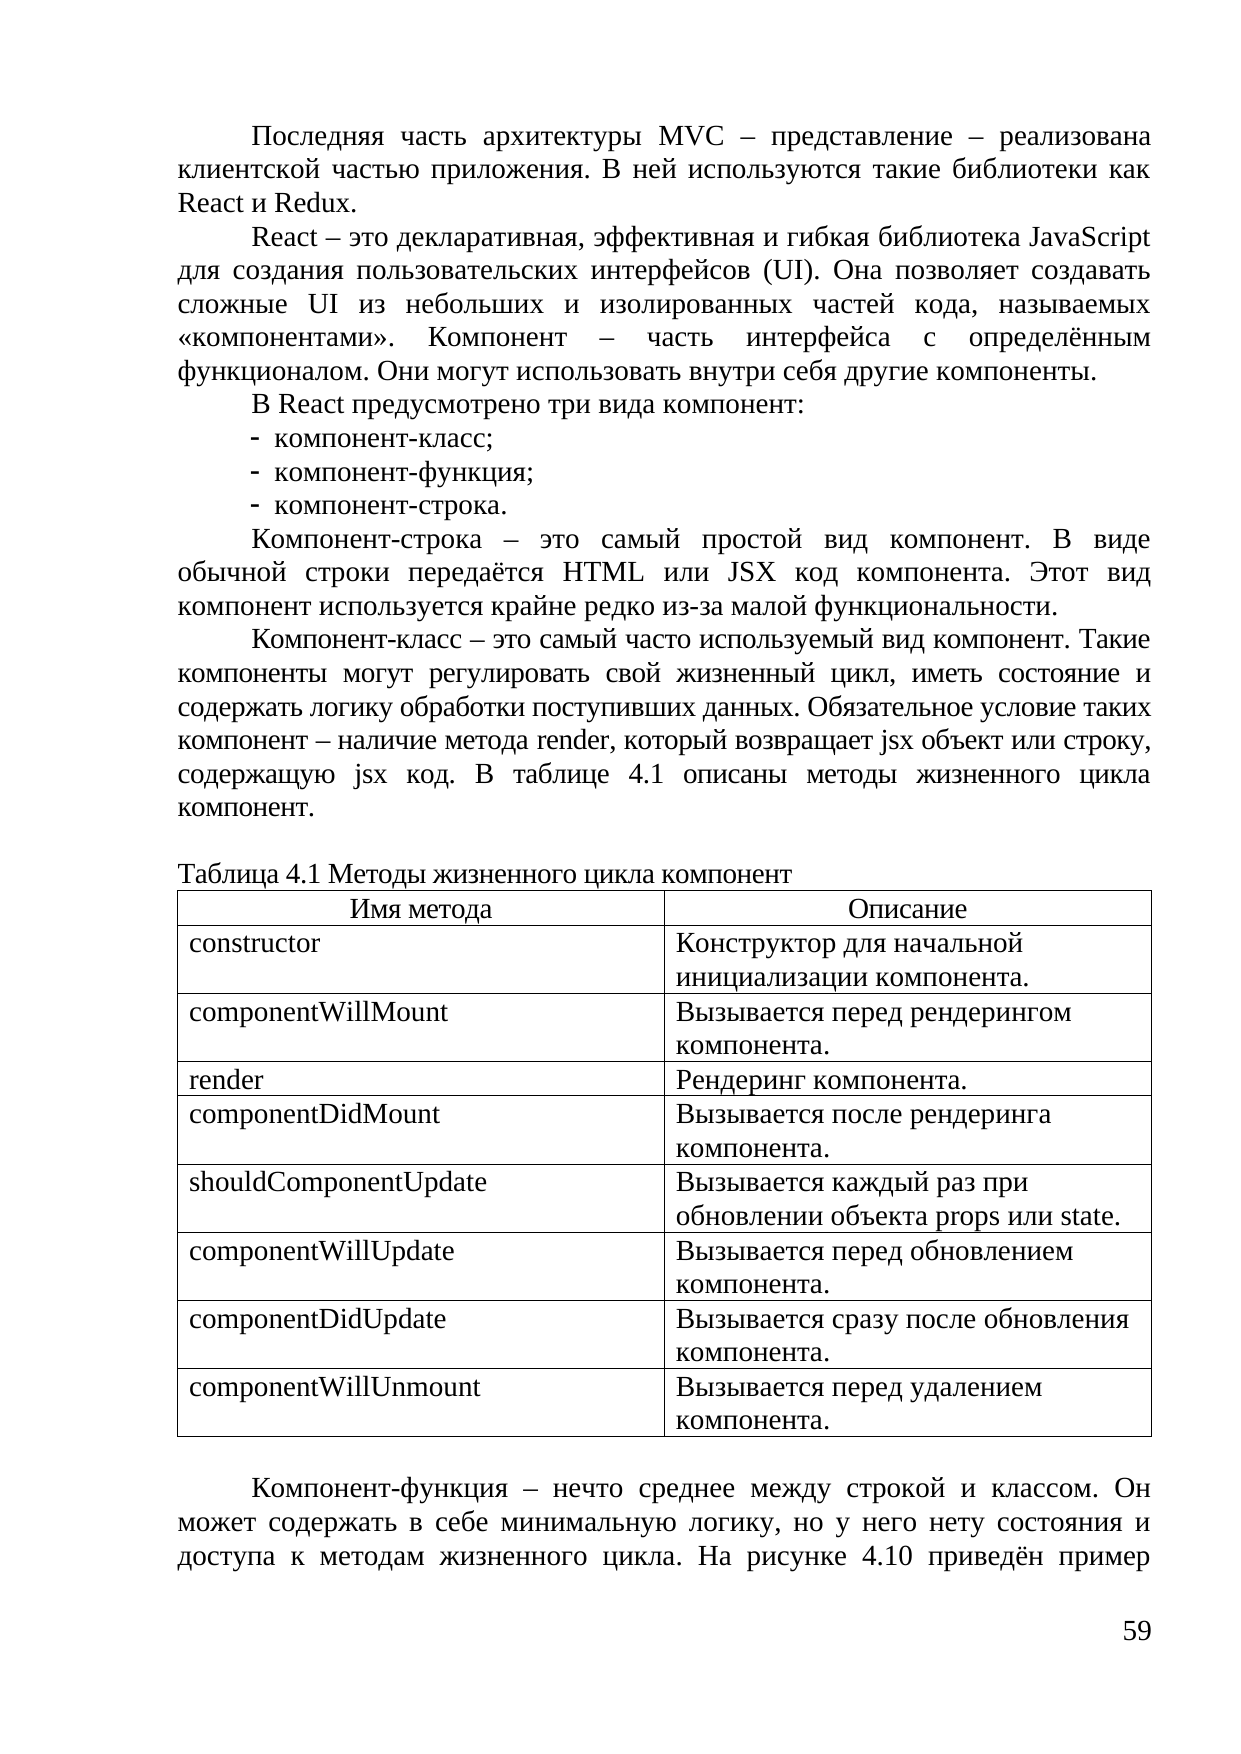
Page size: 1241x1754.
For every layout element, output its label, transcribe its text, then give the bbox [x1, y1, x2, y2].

text компонент-функция; [177, 454, 1152, 487]
table_cell shouldComponentUpdate [178, 1165, 664, 1232]
table_cell Вызывается перед рендерингом компонента. [665, 994, 1151, 1061]
table_cell componentWillUnmount [178, 1369, 664, 1436]
table_header Имя метода [178, 891, 664, 924]
text компонент-строка. [177, 487, 1152, 521]
table_cell Вызывается перед удалением компонента. [665, 1369, 1151, 1436]
table_cell constructor [178, 926, 664, 993]
table_cell Вызывается после рендеринга компонента. [665, 1096, 1151, 1163]
table_cell Вызывается сразу после обновления компонента. [665, 1301, 1151, 1368]
table_cell Вызывается перед обновлением компонента. [665, 1233, 1151, 1300]
text Последняя часть архитектуры MVC – представление – реализована клиентской частью приложения. В ней используются такие библиотеки как React и Redux. [177, 118, 1152, 219]
table_cell componentDidMount [178, 1096, 664, 1163]
table_cell componentWillMount [178, 994, 664, 1061]
text React – это декларативная, эффективная и гибкая библиотека JavaScript для создания пользовательских интерфейсов (UI). Она позволяет создавать сложные UI из небольших и изолированных частей кода, называемых «компонентами». Компонент – часть интерфейса с определённым функционалом. Они могут использовать внутри себя другие компоненты. [177, 219, 1152, 386]
table_header Описание [665, 891, 1151, 924]
table_cell render [178, 1062, 664, 1095]
text В React предусмотрено три вида компонент: [177, 386, 1152, 420]
text Таблица 4.1 Методы жизненного цикла компонент [177, 856, 1152, 890]
table_cell Рендеринг компонента. [665, 1062, 1151, 1095]
text компонент-класс; [177, 420, 1152, 454]
text Компонент-класс – это самый часто используемый вид компонент. Такие компоненты могут регулировать свой жизненный цикл, иметь состояние и содержать логику обработки поступивших данных. Обязательное условие таких компонент – наличие метода render, который возвращает jsx объект или строку, содержащую jsx код. В таблице 4.1 описаны методы жизненного цикла компонент. [177, 622, 1152, 823]
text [177, 1471, 1152, 1571]
table_cell Конструктор для начальной инициализации компонента. [665, 926, 1151, 993]
table_cell componentWillUpdate [178, 1233, 664, 1300]
text Компонент-строка – это самый простой вид компонент. В виде обычной строки передаётся HTML или JSX код компонента. Этот вид компонент используется крайне редко из-за малой функциональности. [177, 521, 1152, 622]
table_cell componentDidUpdate [178, 1301, 664, 1368]
table_cell Вызывается каждый раз при обновлении объекта props или state. [665, 1165, 1151, 1232]
